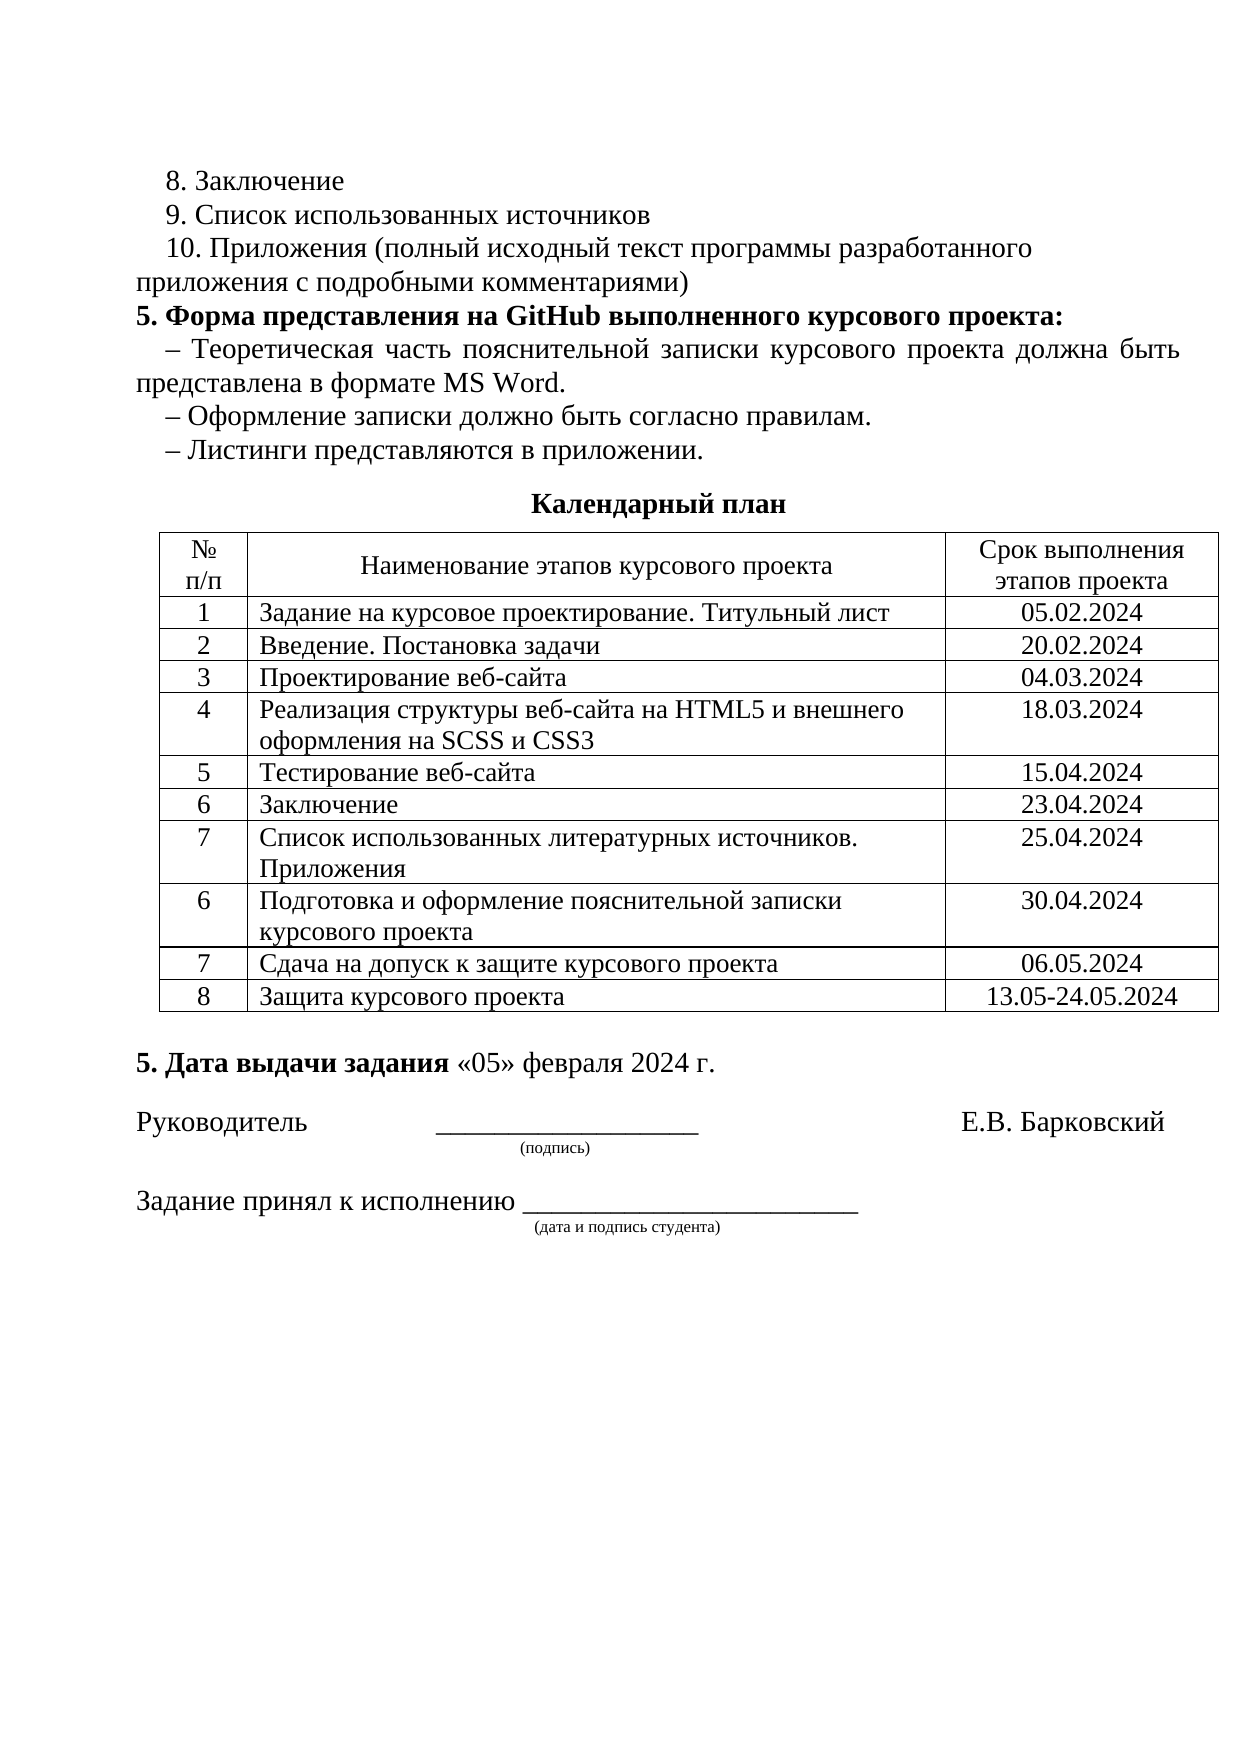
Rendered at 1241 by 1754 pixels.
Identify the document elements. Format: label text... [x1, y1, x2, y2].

table_cell 20.02.2024 [946, 629, 1218, 660]
table_cell Задание на курсовое проектирование. Титульный лист [248, 597, 945, 628]
table_cell Защита курсового проекта [248, 980, 945, 1011]
table_cell 18.03.2024 [946, 693, 1218, 755]
table_cell 13.05-24.05.2024 [946, 980, 1218, 1011]
table_cell 1 [160, 597, 247, 628]
table_cell 05.02.2024 [946, 597, 1218, 628]
table_cell Реализация структуры веб-сайта на HTML5 и внешнего оформления на SCSS и СSS3 [248, 693, 945, 755]
table_cell 2 [160, 629, 247, 660]
text 8. Заключение [136, 163, 1181, 197]
table_cell 7 [160, 821, 247, 883]
table_cell Сдача на допуск к защите курсового проекта [248, 948, 945, 979]
text (подпись) [357, 1137, 1181, 1171]
table_cell 6 [160, 789, 247, 820]
table_cell 15.04.2024 [946, 756, 1218, 788]
table_cell 06.05.2024 [946, 948, 1218, 979]
text 5. Дата выдачи задания «05» февраля 2024 г. [136, 1045, 1181, 1079]
text 10. Приложения (полный исходный текст программы разработанного приложения с подробными комментариями) [136, 231, 1181, 298]
table_cell 04.03.2024 [946, 661, 1218, 692]
text Задание принял к исполнению _______________________ [136, 1183, 1181, 1217]
table_cell 7 [160, 948, 247, 979]
table_cell 3 [160, 661, 247, 692]
table_cell 6 [160, 884, 247, 946]
text – Теоретическая часть пояснительной записки курсового проекта должна быть представлена в формате MS Word. [136, 331, 1181, 398]
text Календарный план [136, 486, 1181, 520]
text (дата и подпись студента) [534, 1217, 1181, 1251]
table_cell Проектирование веб-сайта [248, 661, 945, 692]
table_cell 4 [160, 693, 247, 755]
text 5. Форма представления на GitHub выполненного курсового проекта: [136, 298, 1181, 331]
table_cell Подготовка и оформление пояснительной записки курсового проекта [248, 884, 945, 946]
table_cell Введение. Постановка задачи [248, 629, 945, 660]
table_header Срок выполнения этапов проекта [946, 533, 1218, 596]
table_cell Список использованных литературных источников. Приложения [248, 821, 945, 883]
table_cell Заключение [248, 789, 945, 820]
text Руководитель __________________ Е.В. Барковский [136, 1104, 1181, 1137]
table_header Наименование этапов курсового проекта [248, 533, 945, 596]
table_cell 5 [160, 756, 247, 788]
text – Листинги представляются в приложении. [136, 432, 1181, 465]
table_cell 23.04.2024 [946, 789, 1218, 820]
text – Оформление записки должно быть согласно правилам. [136, 398, 1181, 432]
text 9. Список использованных источников [136, 197, 1181, 231]
table_header № п/п [160, 533, 247, 596]
table_cell 8 [160, 980, 247, 1011]
table_cell Тестирование веб-сайта [248, 756, 945, 788]
table_cell 25.04.2024 [946, 821, 1218, 883]
table_cell 30.04.2024 [946, 884, 1218, 946]
